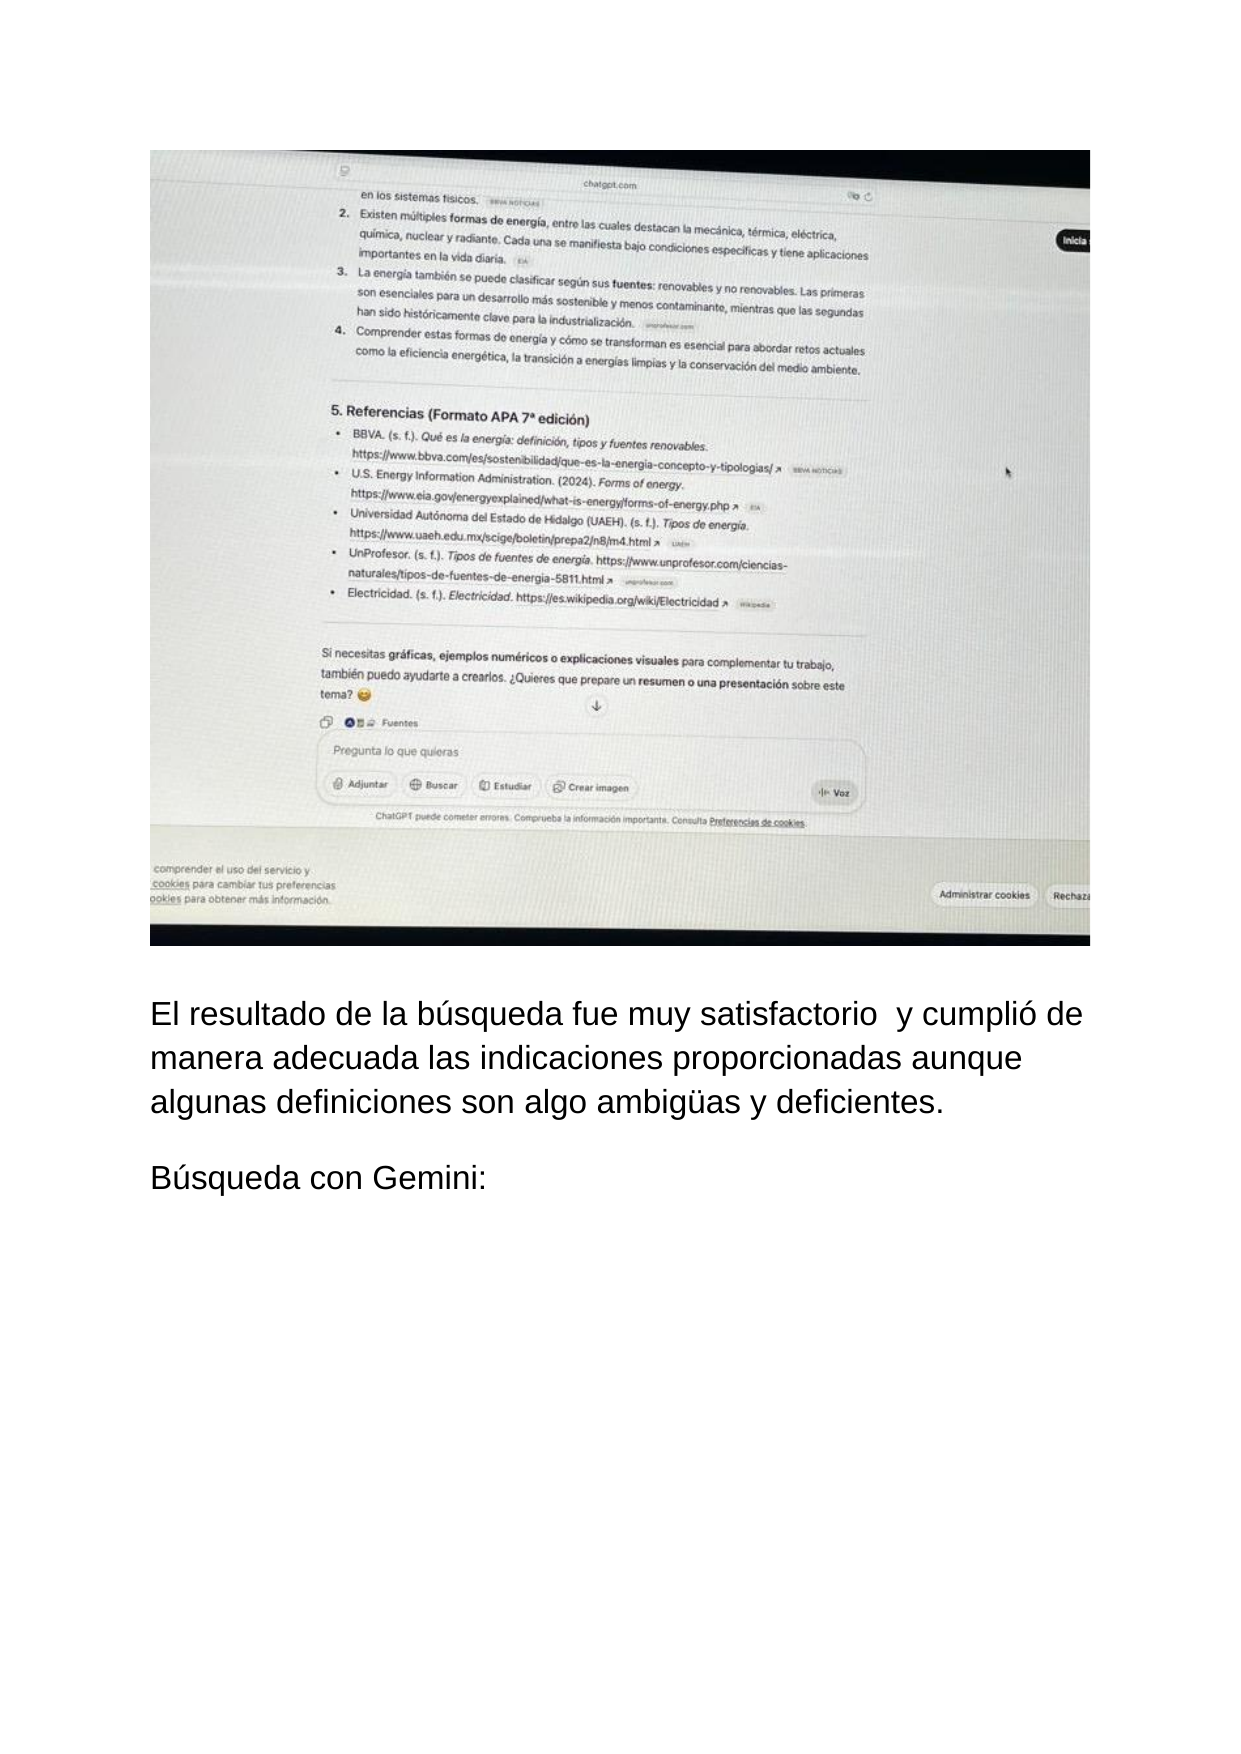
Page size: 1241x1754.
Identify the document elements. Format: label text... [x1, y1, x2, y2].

picture [150, 150, 1091, 946]
text Búsqueda con Gemini: [150, 1158, 1090, 1197]
text El resultado de la búsqueda fue muy satisfactorio y cumplió de manera adecuada las indicaciones proporcionadas aunque algunas definiciones son algo ambigüas y deficientes. [150, 994, 1090, 1121]
